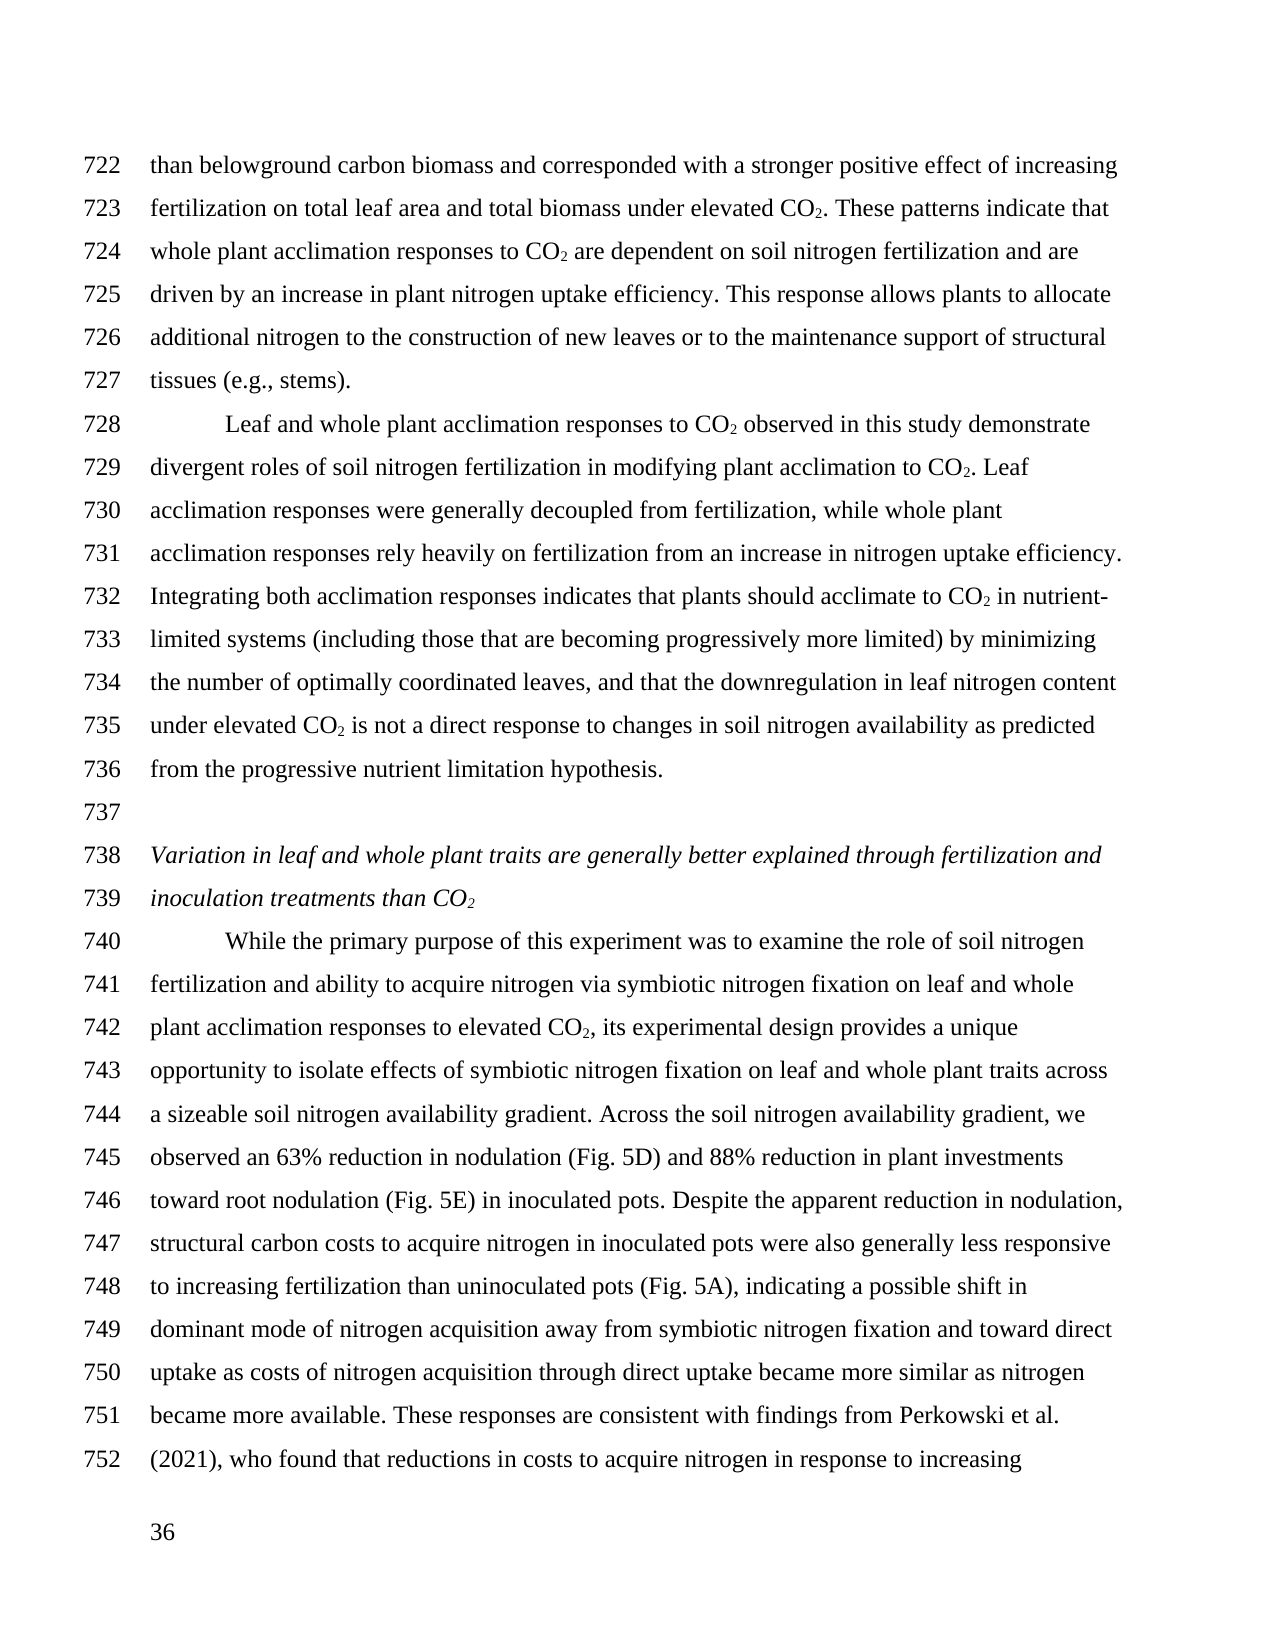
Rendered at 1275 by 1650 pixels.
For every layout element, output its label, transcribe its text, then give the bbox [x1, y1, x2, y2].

text Leaf and whole plant acclimation responses to CO2 observed in this study demonstrate divergent roles of soil nitrogen fertilization in modifying plant acclimation to CO2. Leaf acclimation responses were generally decoupled from fertilization, while whole plant acclimation responses rely heavily on fertilization from an increase in nitrogen uptake efficiency. Integrating both acclimation responses indicates that plants should acclimate to CO2 in nutrient-limited systems (including those that are becoming progressively more limited) by minimizing the number of optimally coordinated leaves, and that the downregulation in leaf nitrogen content under elevated CO2 is not a direct response to changes in soil nitrogen availability as predicted from the progressive nutrient limitation hypothesis. [150, 409, 1125, 782]
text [150, 926, 1125, 1472]
text Variation in leaf and whole plant traits are generally better explained through fertilization and inoculation treatments than CO2 [150, 840, 1125, 912]
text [150, 150, 1125, 394]
